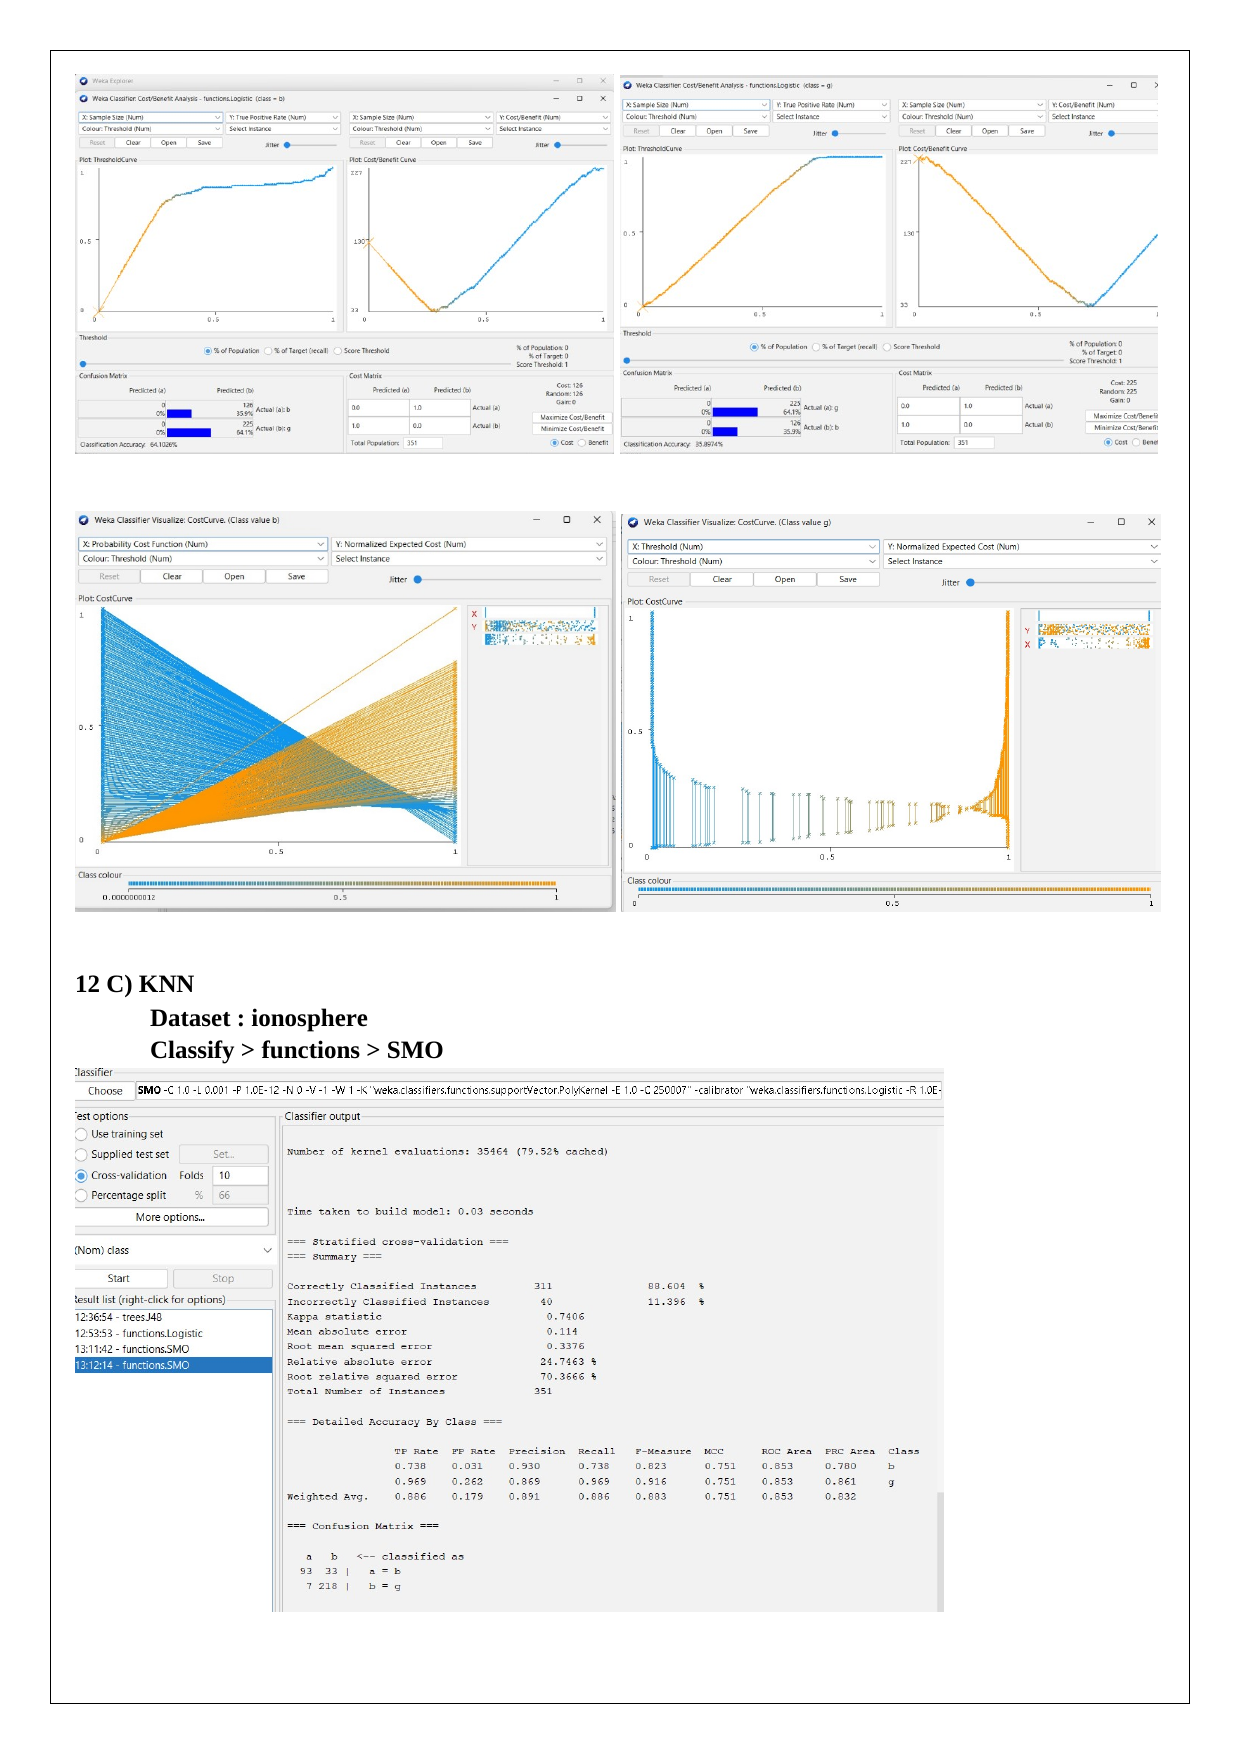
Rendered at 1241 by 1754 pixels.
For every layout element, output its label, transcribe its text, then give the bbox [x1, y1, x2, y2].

text Classify > functions > SMO [75, 1036, 1172, 1064]
picture [75, 74, 614, 454]
text Dataset : ionosphere [75, 1003, 1172, 1031]
picture [75, 1068, 944, 1612]
picture [620, 75, 1158, 454]
picture [621, 514, 1161, 912]
text 12 C) KNN [75, 969, 1172, 998]
picture [75, 511, 616, 912]
